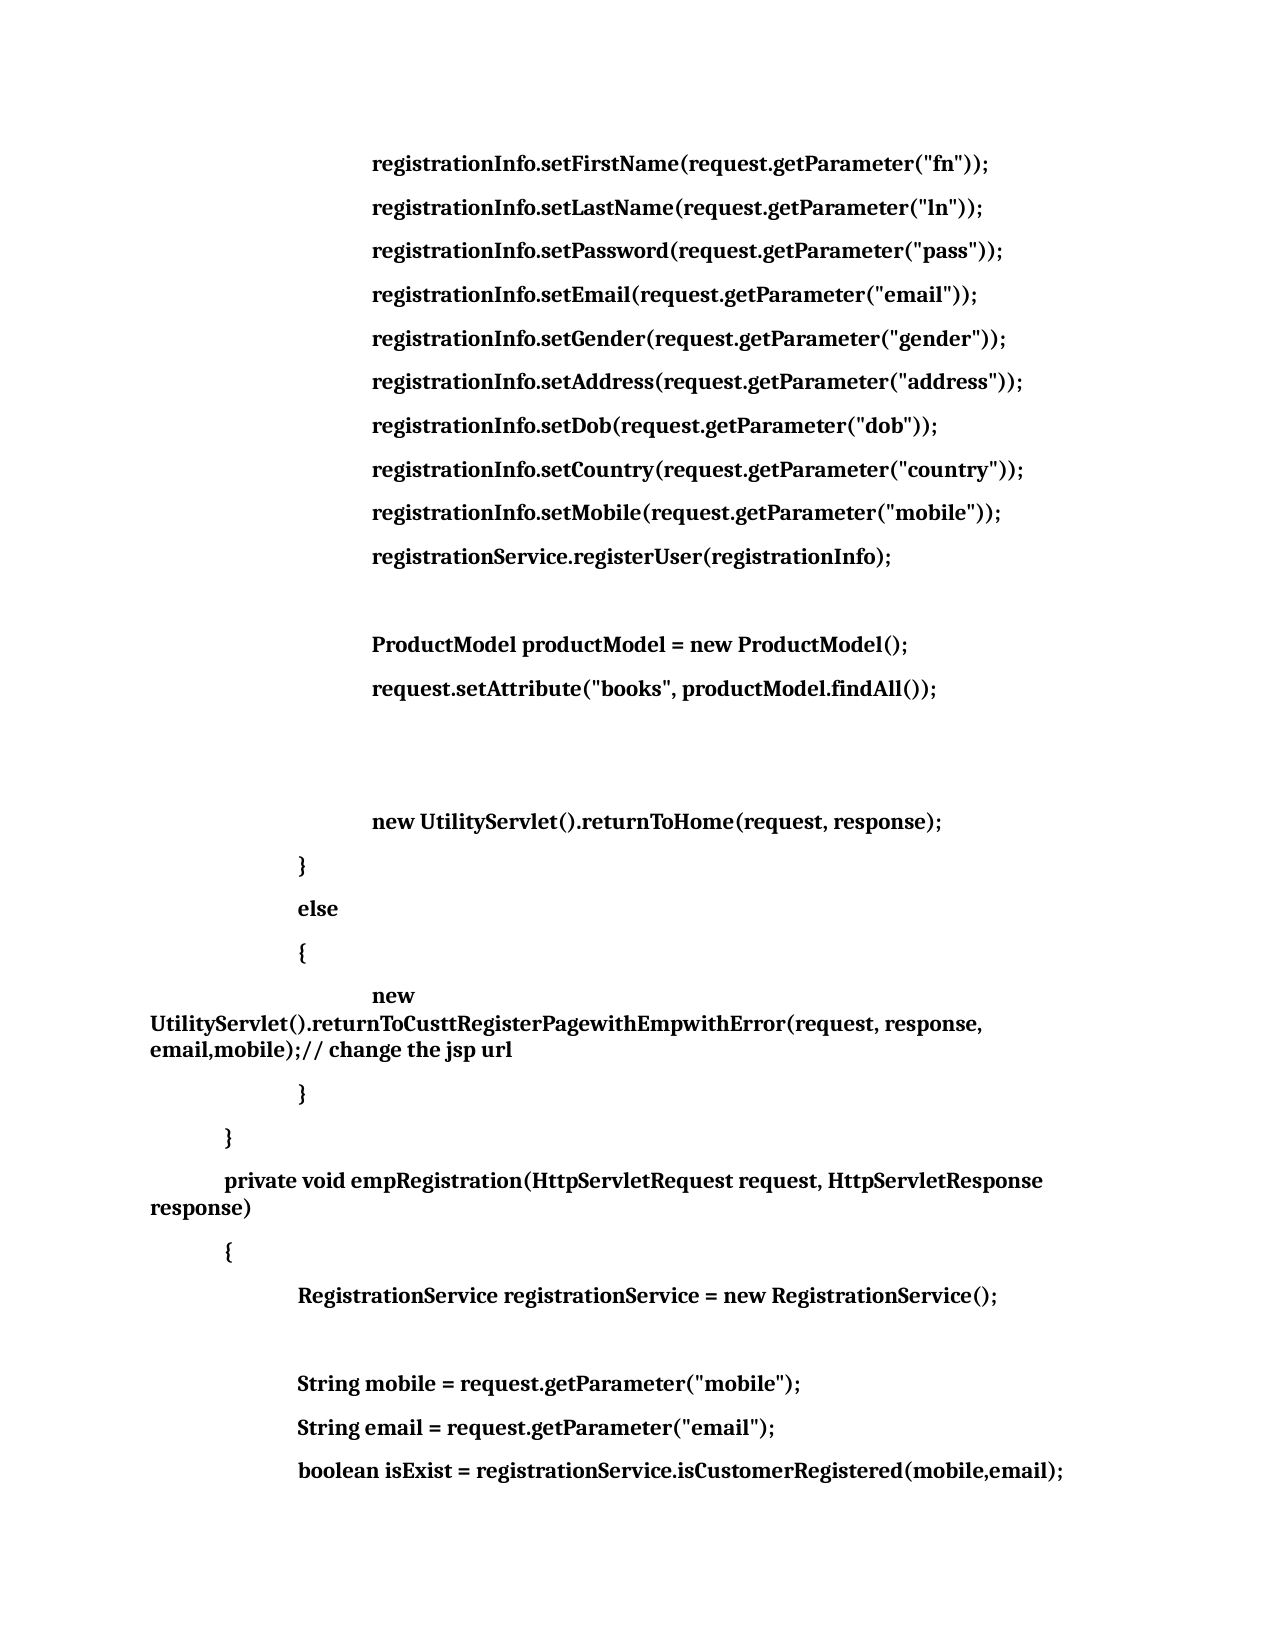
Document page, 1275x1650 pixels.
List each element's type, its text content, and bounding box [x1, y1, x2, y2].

text boolean isExist = registrationService.isCustomerRegistered(mobile,email); [150, 1457, 1125, 1484]
text else [150, 895, 1125, 922]
text ProductModel productModel = new ProductModel(); [150, 631, 1125, 658]
text } [150, 1124, 1125, 1151]
text } [150, 1080, 1125, 1107]
text request.setAttribute("books", productModel.findAll()); [150, 675, 1125, 702]
text String mobile = request.getParameter("mobile"); [150, 1370, 1125, 1397]
text registrationService.registerUser(registrationInfo); [150, 543, 1125, 570]
text registrationInfo.setDob(request.getParameter("dob")); [150, 412, 1125, 439]
text registrationInfo.setEmail(request.getParameter("email")); [150, 281, 1125, 308]
text } [150, 851, 1125, 878]
text private void empRegistration(HttpServletRequest request, HttpServletResponse response) [150, 1167, 1125, 1221]
text registrationInfo.setAddress(request.getParameter("address")); [150, 368, 1125, 395]
text registrationInfo.setMobile(request.getParameter("mobile")); [150, 499, 1125, 526]
text { [150, 939, 1125, 966]
text RegistrationService registrationService = new RegistrationService(); [150, 1282, 1125, 1308]
text registrationInfo.setFirstName(request.getParameter("fn")); [150, 150, 1125, 177]
text String email = request.getParameter("email"); [150, 1413, 1125, 1441]
text { [150, 1238, 1125, 1265]
text registrationInfo.setCountry(request.getParameter("country")); [150, 456, 1125, 482]
text registrationInfo.setLastName(request.getParameter("ln")); [150, 194, 1125, 221]
text registrationInfo.setGender(request.getParameter("gender")); [150, 324, 1125, 352]
text new UtilityServlet().returnToHome(request, response); [150, 808, 1125, 835]
text registrationInfo.setPassword(request.getParameter("pass")); [150, 237, 1125, 264]
text new UtilityServlet().returnToCusttRegisterPagewithEmpwithError(request, response, email,mobile);// change the jsp url [150, 982, 1125, 1063]
